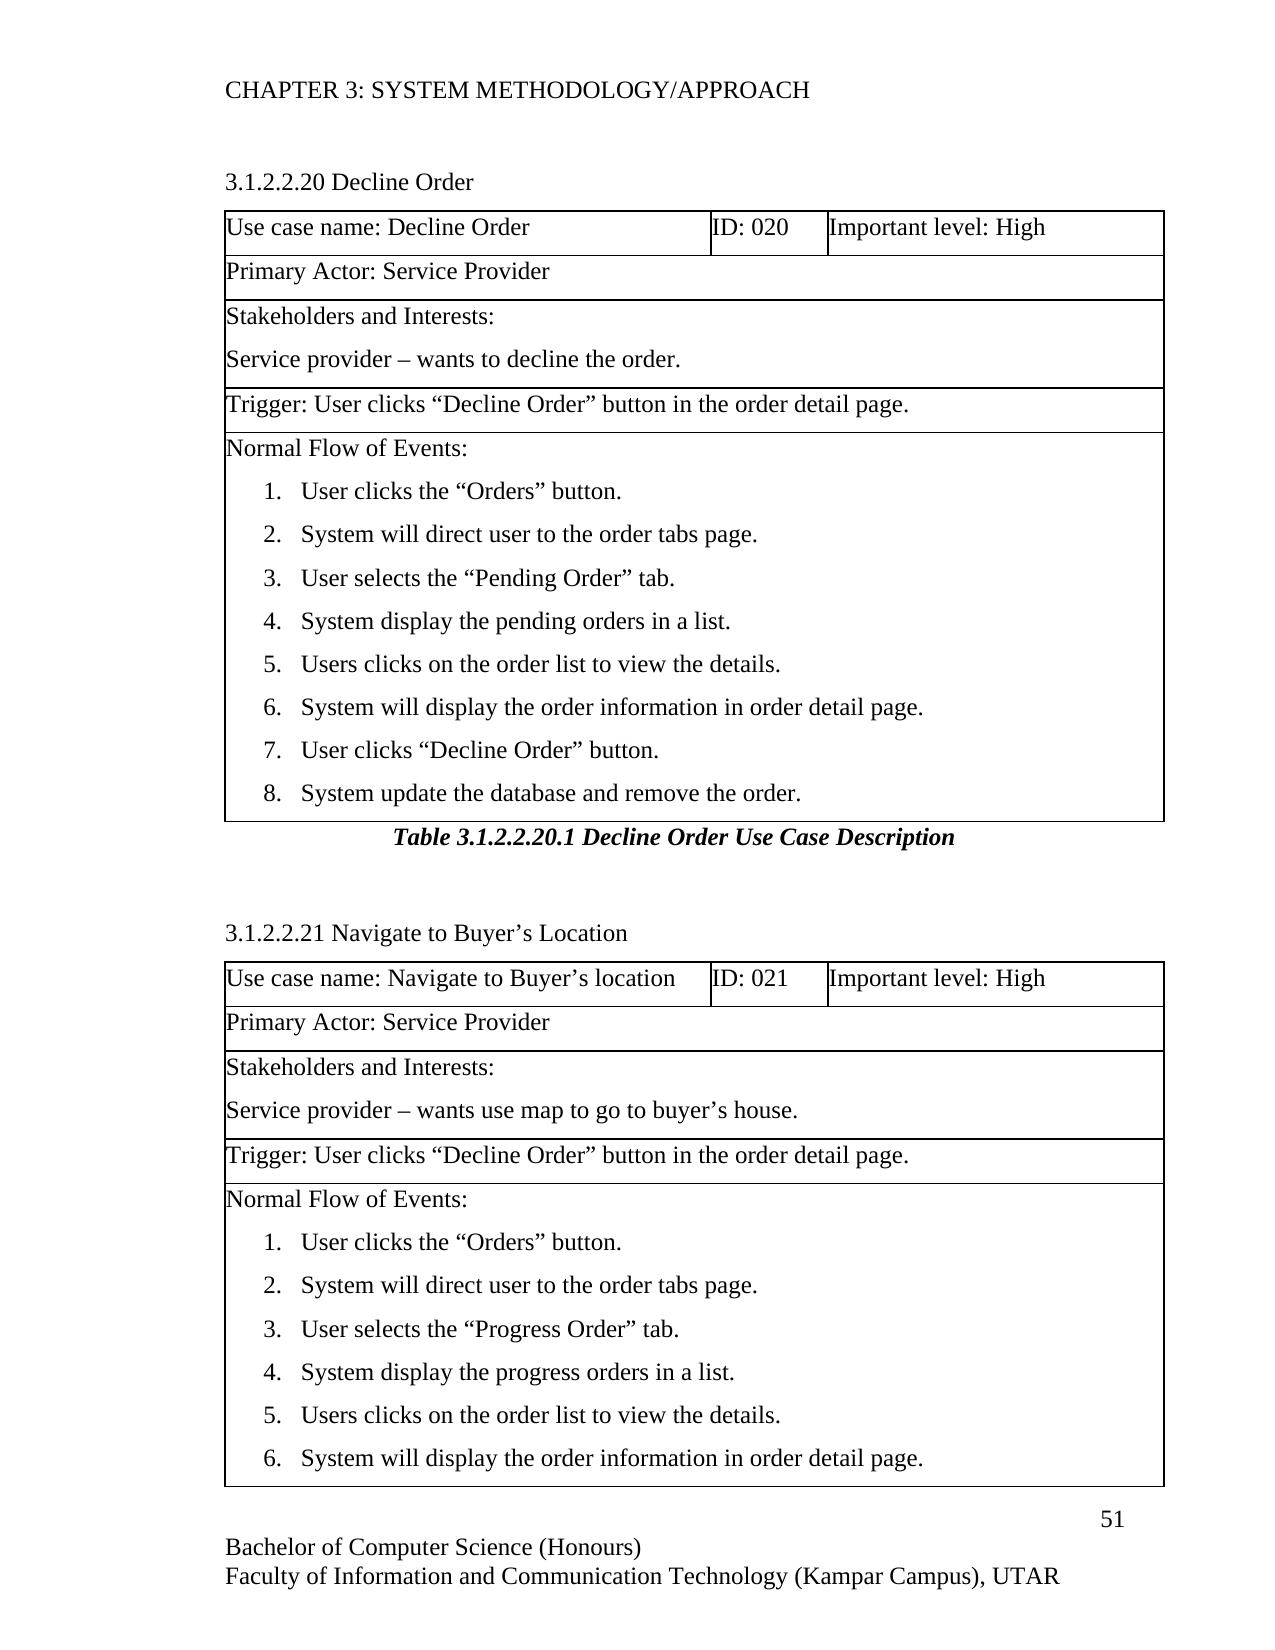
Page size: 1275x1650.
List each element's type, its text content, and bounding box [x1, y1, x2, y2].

table_cell Trigger: User clicks “Decline Order” button in the order detail page. [226, 1140, 1163, 1183]
text Table 3.1.2.2.20.1 Decline Order Use Case Description [225, 822, 1125, 851]
list 3.1.2.2.21 Navigate to Buyer’s Location [225, 918, 1125, 946]
table_cell Stakeholders and Interests: Service provider – wants use map to go to buyer’s house. [226, 1052, 1163, 1138]
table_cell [226, 1184, 1163, 1486]
table_cell Primary Actor: Service Provider [226, 1007, 1163, 1050]
table_header Use case name: Decline Order [226, 212, 710, 255]
table_cell Stakeholders and Interests: Service provider – wants to decline the order. [226, 301, 1163, 387]
table_header ID: 021 [712, 963, 827, 1006]
table_header ID: 020 [712, 212, 827, 255]
table_cell Normal Flow of Events: User clicks the “Orders” button. System will direct user to the order tabs page. User selects the “Pending Order” tab. System display the pending orders in a list. Users clicks on the order list to view the details. System will display the order information in order detail page. User clicks “Decline Order” button. System update the database and remove the order. [226, 433, 1163, 821]
list 3.1.2.2.20 Decline Order [225, 167, 1125, 195]
table_header Important level: High [829, 212, 1163, 255]
table_header Use case name: Navigate to Buyer’s location [226, 963, 710, 1006]
table_cell Trigger: User clicks “Decline Order” button in the order detail page. [226, 389, 1163, 432]
table_header Important level: High [829, 963, 1163, 1006]
table_cell Primary Actor: Service Provider [226, 256, 1163, 299]
